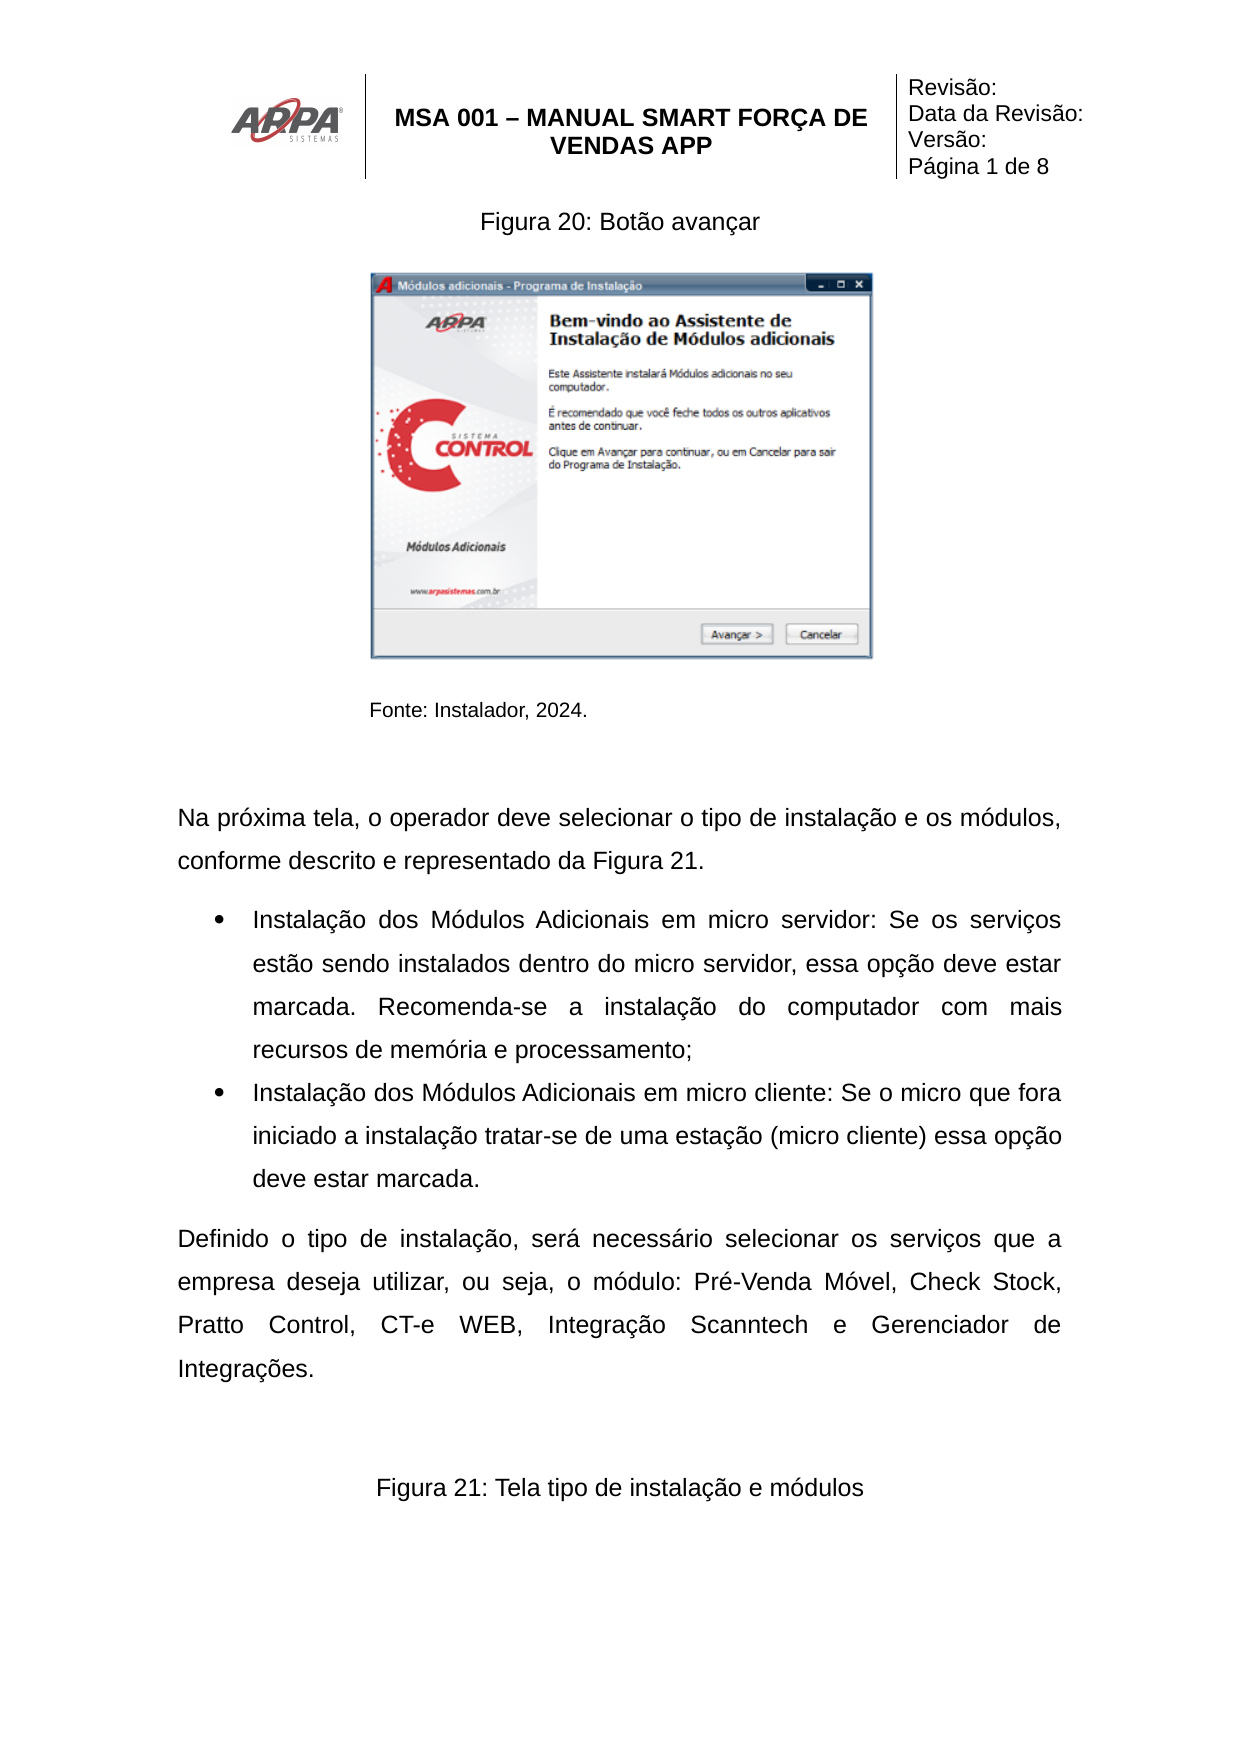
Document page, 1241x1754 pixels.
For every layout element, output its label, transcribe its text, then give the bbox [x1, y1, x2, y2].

list Instalação dos Módulos Adicionais em micro servidor: Se os serviços estão sendo instalados dentro do micro servidor, essa opção deve estar marcada. Recomenda-se a instalação do computador com mais recursos de memória e processamento; [215, 906, 1063, 1064]
text Fonte: Instalador, 2024. [369, 697, 635, 721]
text Na próxima tela, o operador deve selecionar o tipo de instalação e os módulos, conforme descrito e representado da Figura 21. [177, 803, 1063, 874]
picture [362, 267, 878, 667]
picture [231, 98, 343, 147]
text Figura 20: Botão avançar [177, 207, 1063, 236]
text Figura 21: Tela tipo de instalação e módulos [177, 1473, 1063, 1502]
list Instalação dos Módulos Adicionais em micro cliente: Se o micro que fora iniciado a instalação tratar-se de uma estação (micro cliente) essa opção deve estar marcada. [215, 1078, 1063, 1193]
text Definido o tipo de instalação, será necessário selecionar os serviços que a empresa deseja utilizar, ou seja, o módulo: Pré-Venda Móvel, Check Stock, Pratto Control, CT-e WEB, Integração Scanntech e Gerenciador de Integrações. [177, 1224, 1063, 1382]
